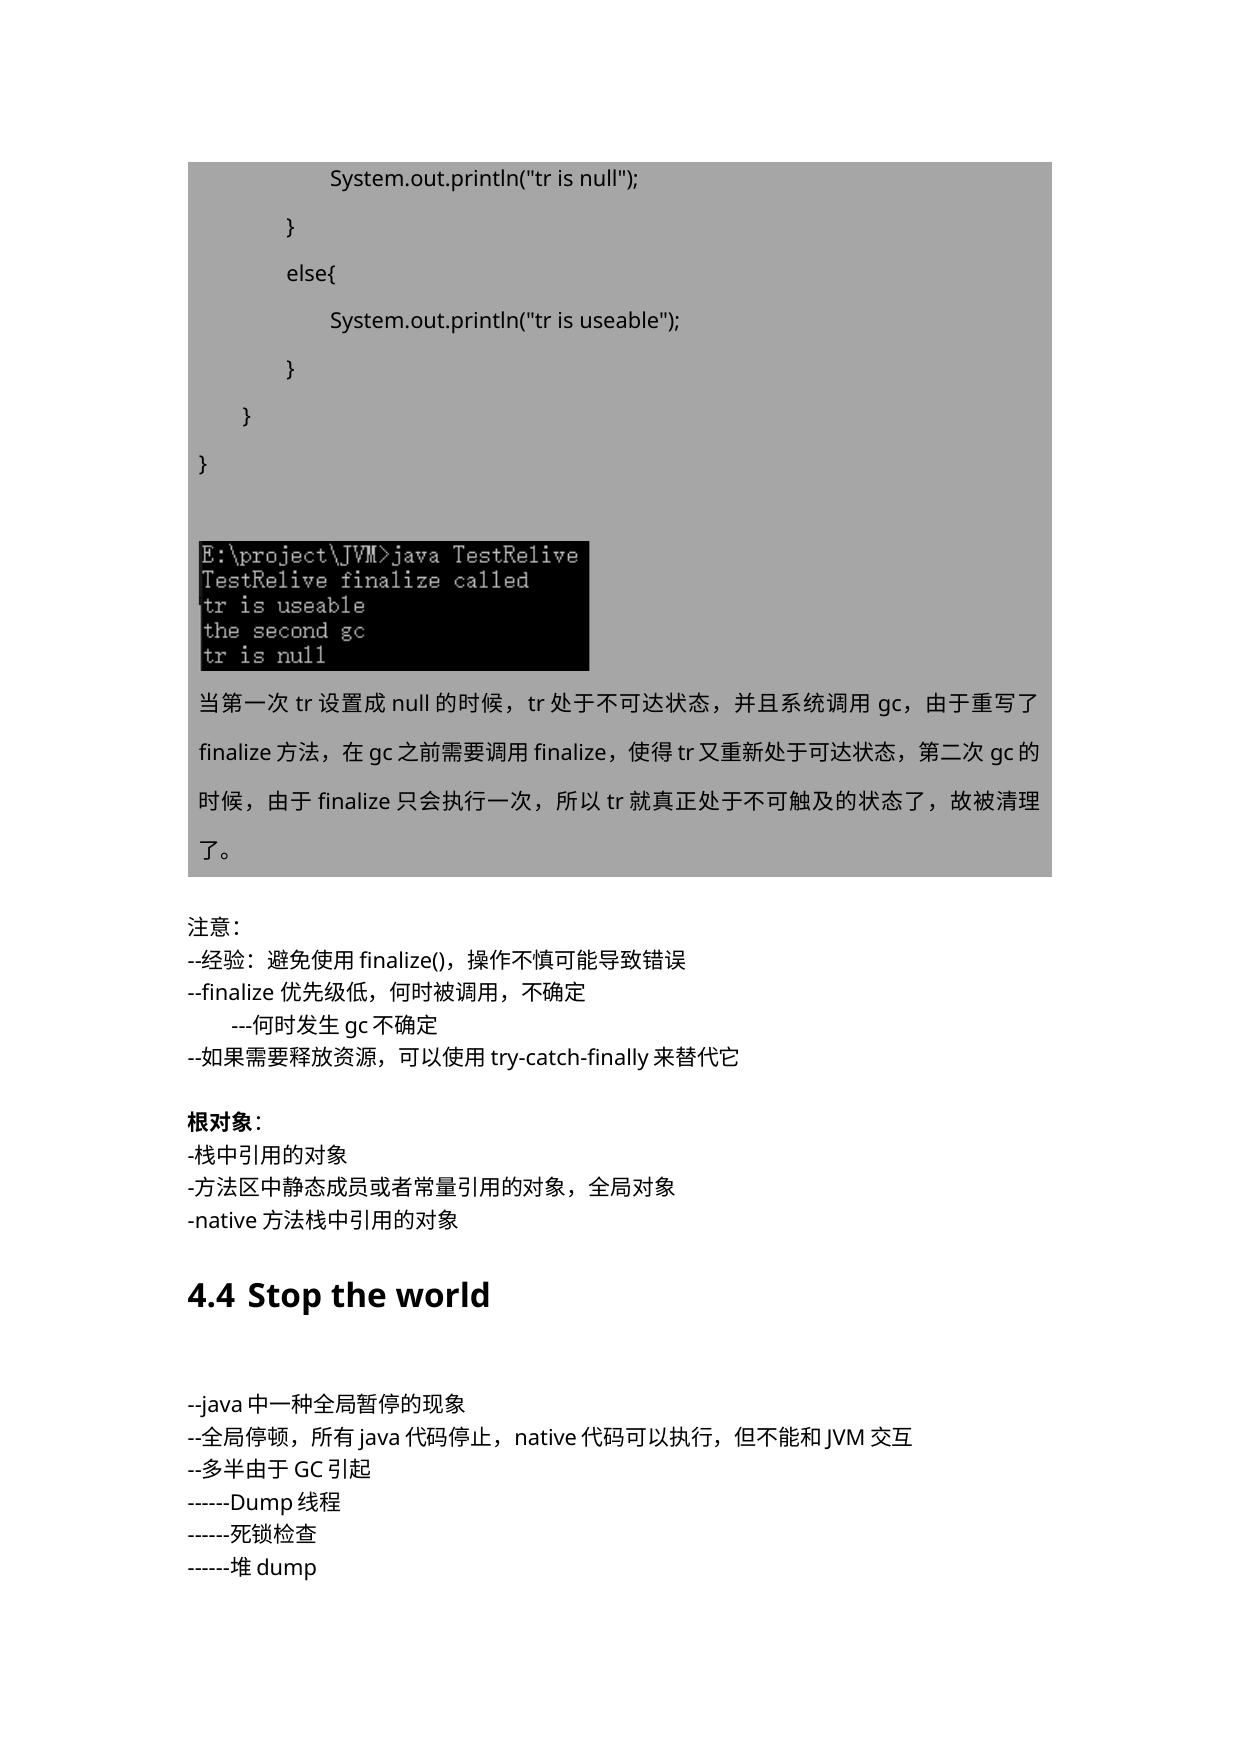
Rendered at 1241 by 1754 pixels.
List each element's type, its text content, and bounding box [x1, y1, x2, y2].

text --多半由于GC引起 [187, 1452, 1053, 1484]
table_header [188, 162, 1052, 877]
text ------Dump线程 [187, 1484, 1053, 1517]
text --finalize 优先级低，何时被调用，不确定 [187, 975, 1053, 1007]
text ---何时发生gc不确定 [187, 1007, 1053, 1040]
text -栈中引用的对象 [187, 1137, 1053, 1170]
picture [198, 541, 590, 671]
text ------堆dump [187, 1549, 1053, 1582]
text 根对象： [187, 1105, 1053, 1137]
text -方法区中静态成员或者常量引用的对象，全局对象 [187, 1170, 1053, 1202]
subtitle Stop the world [187, 1262, 1053, 1327]
text --java中一种全局暂停的现象 [187, 1387, 1053, 1419]
text --全局停顿，所有java代码停止，native代码可以执行，但不能和JVM交互 [187, 1419, 1053, 1452]
text ------死锁检查 [187, 1517, 1053, 1549]
text 注意： [187, 910, 1053, 942]
text --如果需要释放资源，可以使用try-catch-finally来替代它 [187, 1040, 1053, 1072]
text --经验：避免使用finalize()，操作不慎可能导致错误 [187, 942, 1053, 975]
text -native方法栈中引用的对象 [187, 1202, 1053, 1235]
